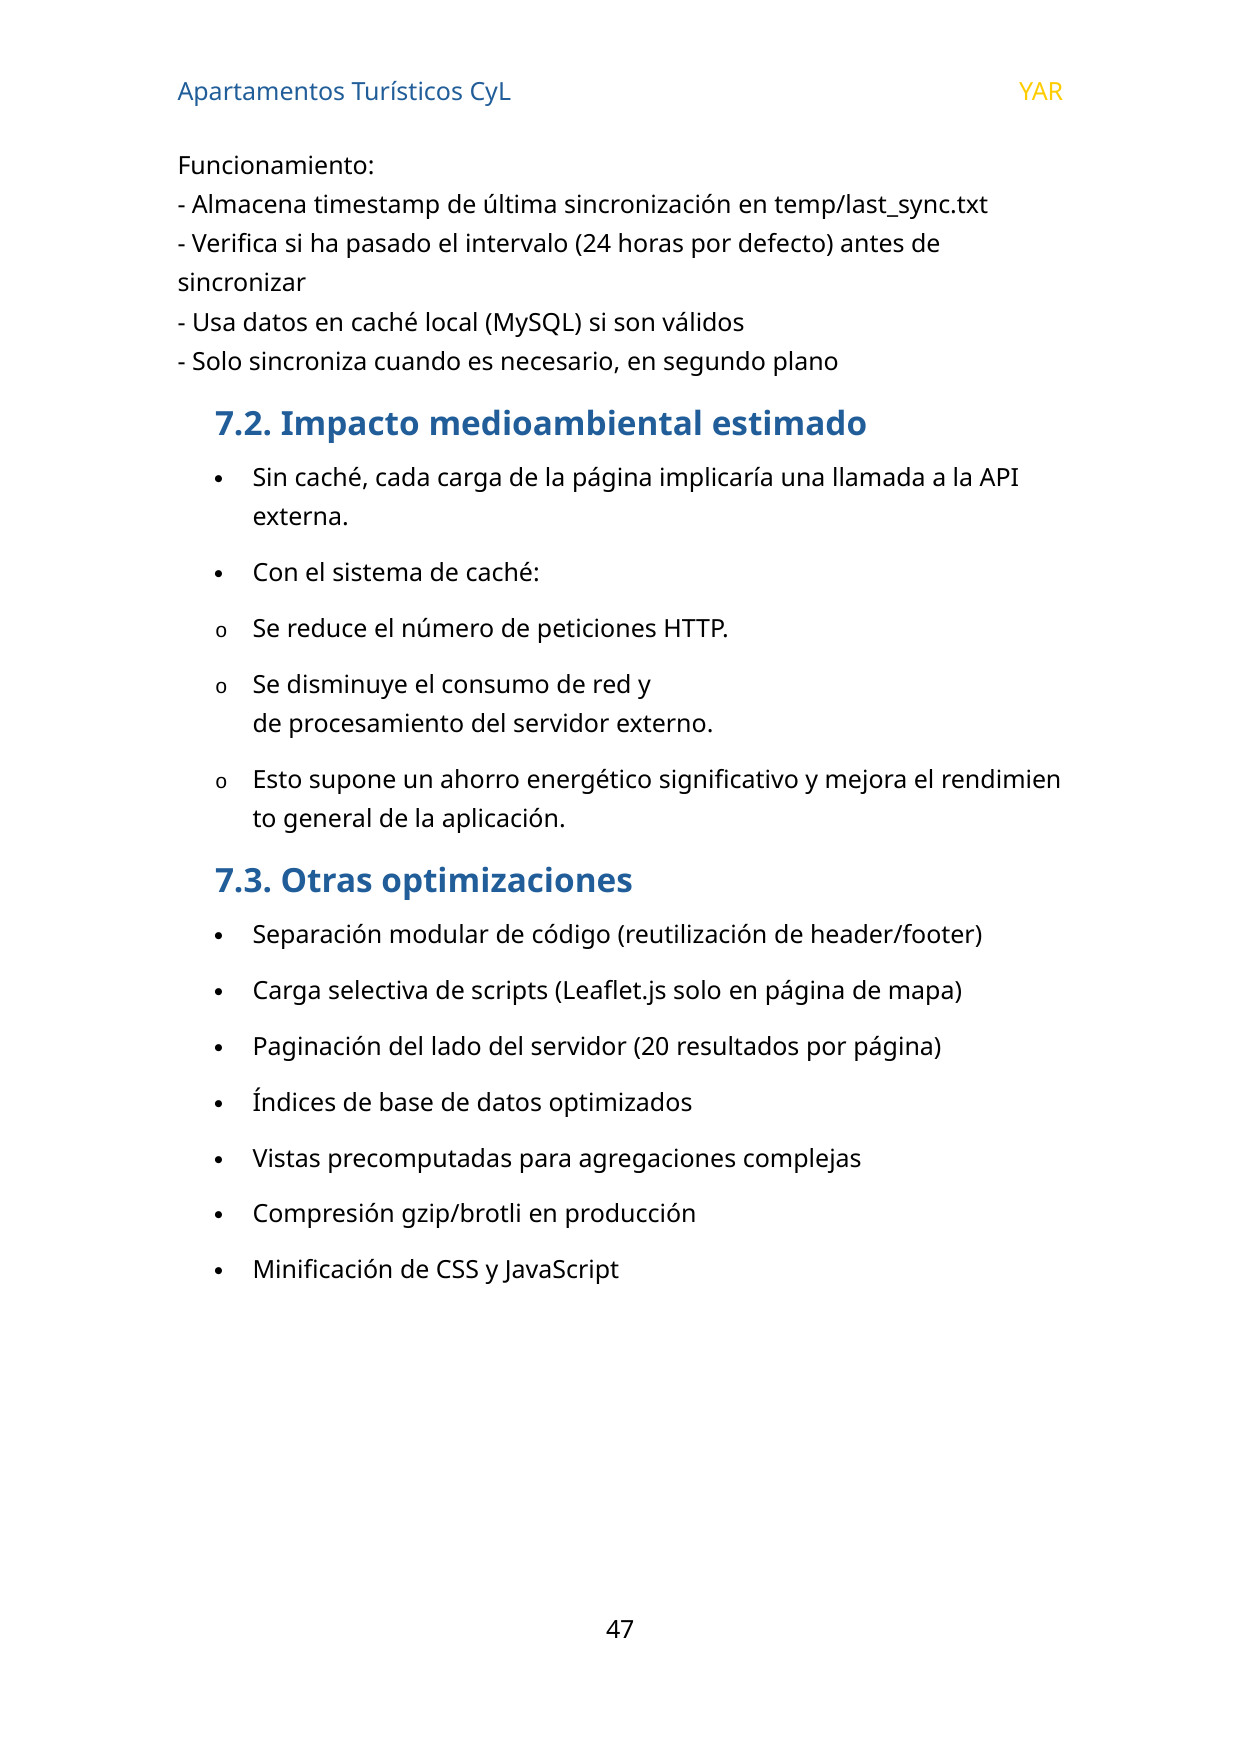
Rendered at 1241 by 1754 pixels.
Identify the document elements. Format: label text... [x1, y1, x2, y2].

list Se reduce el número de peticiones HTTP. [215, 611, 1063, 645]
list Minificación de CSS y JavaScript [215, 1252, 1063, 1286]
list Se disminuye el consumo de red y de procesamiento del servidor externo. [215, 666, 1063, 740]
list Paginación del lado del servidor (20 resultados por página) [215, 1029, 1063, 1063]
list Índices de base de datos optimizados [215, 1084, 1063, 1118]
list Vistas precomputadas para agregaciones complejas [215, 1140, 1063, 1174]
list Carga selectiva de scripts (Leaflet.js solo en página de mapa) [215, 973, 1063, 1007]
list Compresión gzip/brotli en producción [215, 1196, 1063, 1230]
list Separación modular de código (reutilización de header/footer) [215, 917, 1063, 951]
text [177, 148, 1063, 377]
subtitle 7.2. Impacto medioambiental estimado [177, 399, 1063, 445]
list Con el sistema de caché: [215, 555, 1063, 589]
list Sin caché, cada carga de la página implicaría una llamada a la API externa. [215, 460, 1063, 533]
list Esto supone un ahorro energético significativo y mejora el rendimiento general de la aplicación. [215, 761, 1063, 835]
subtitle 7.3. Otras optimizaciones [177, 856, 1063, 902]
